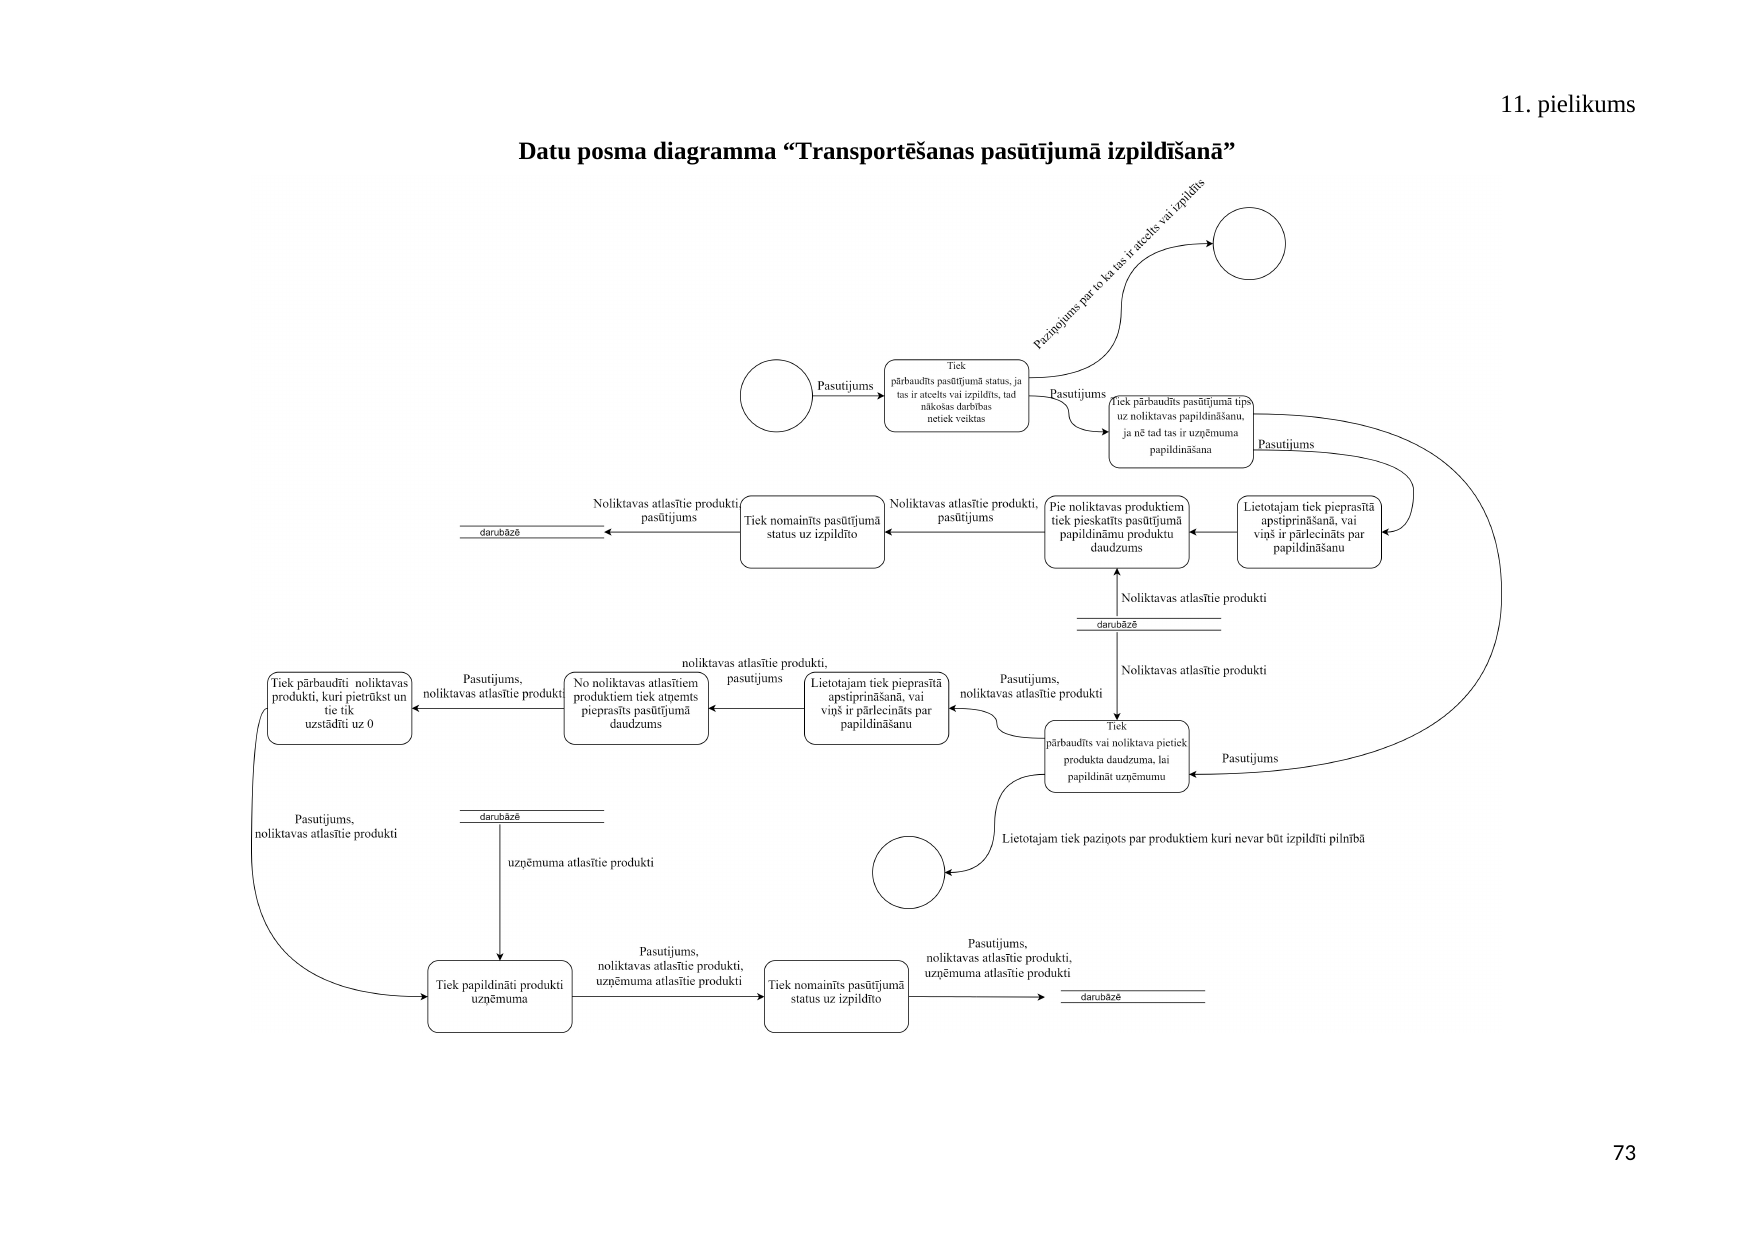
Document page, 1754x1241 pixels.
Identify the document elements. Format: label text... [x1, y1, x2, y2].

list pielikums [192, 89, 1636, 117]
picture [251, 175, 1502, 1033]
text Datu posma diagramma “Transportēšanas pasūtījumā izpildīšanā” [118, 136, 1636, 165]
